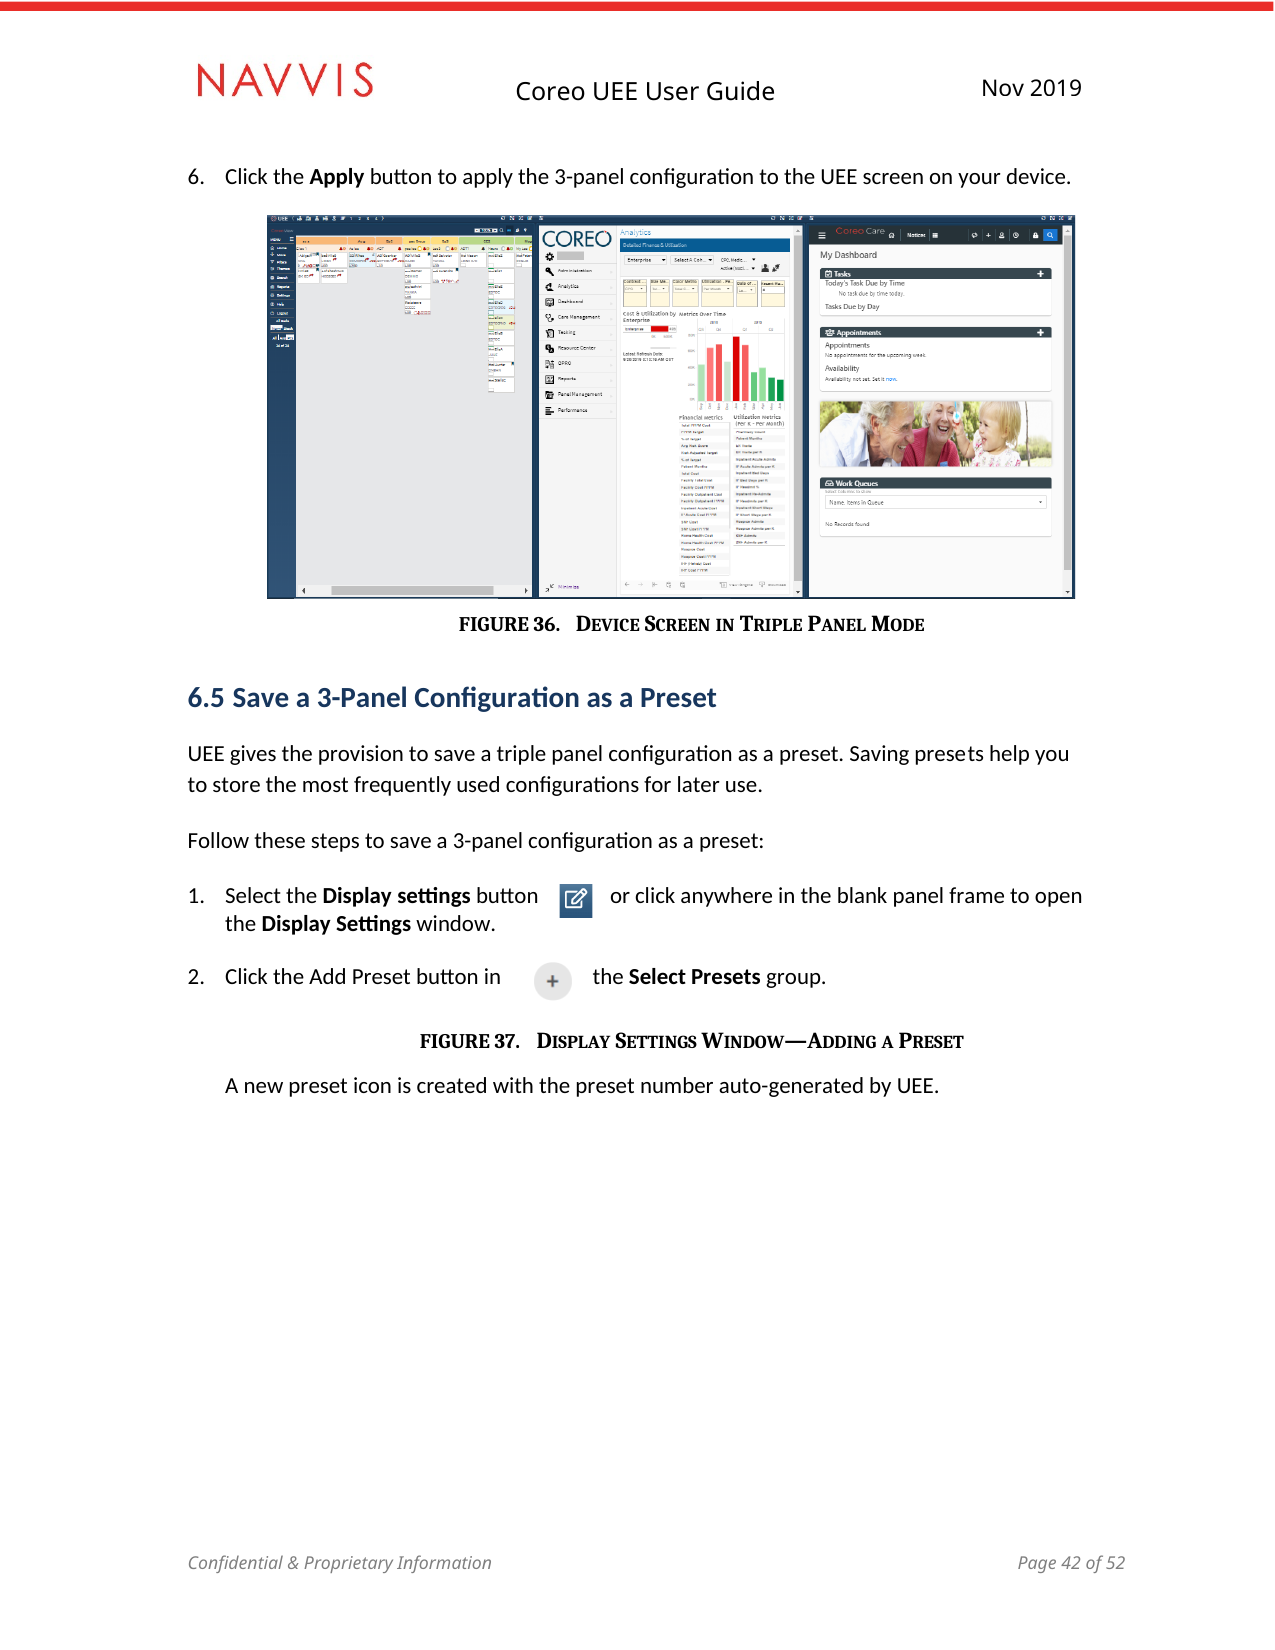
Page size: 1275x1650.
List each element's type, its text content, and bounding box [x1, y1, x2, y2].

text Follow these steps to save a 3-panel configuration as a preset: [187, 826, 1087, 854]
text UEE gives the provision to save a triple panel configuration as a preset. Saving presets help you to store the most frequently used configurations for later use. [187, 739, 1087, 798]
text A new preset icon is created with the preset number auto-generated by UEE. [225, 1071, 1087, 1099]
list Click the Add Preset button in the Select Presets group. [577, 962, 1087, 991]
list Select the Display settings button or click anywhere in the blank panel frame to open the Display Settings window. [187, 881, 1087, 937]
list Click the Add Preset button in the Select Presets group. [187, 962, 529, 991]
picture [559, 884, 593, 918]
picture [187, 55, 383, 104]
subtitle Save a 3-Panel Configuration as a Preset [187, 679, 1087, 714]
text Device Screen in Triple Panel Mode [296, 611, 1087, 637]
text Display Settings Window—Adding a Preset [296, 1028, 1087, 1054]
list Click the Apply button to apply the 3-panel configuration to the UEE screen on your device. [187, 162, 1087, 191]
picture [529, 962, 577, 1003]
picture [267, 215, 1076, 599]
